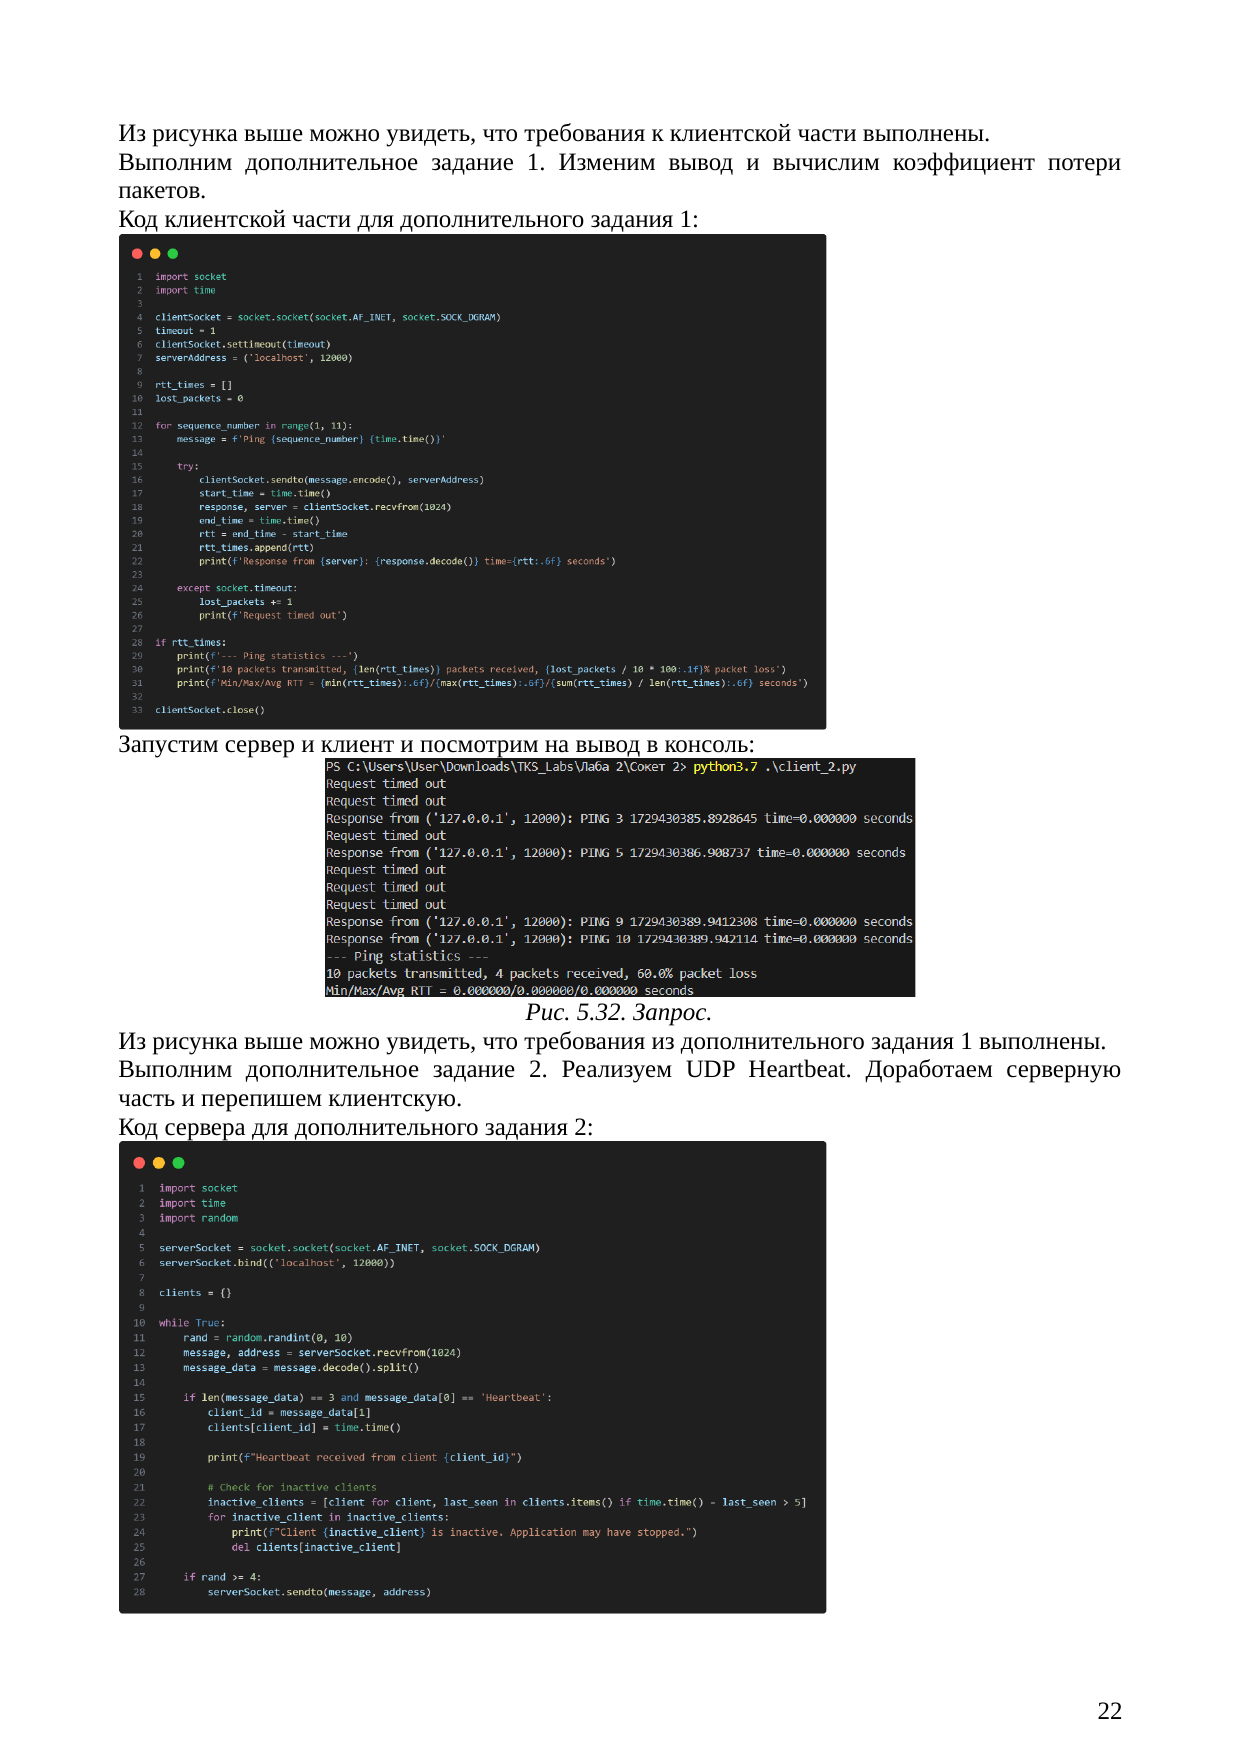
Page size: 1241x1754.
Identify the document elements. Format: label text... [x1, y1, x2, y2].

text Из рисунка выше можно увидеть, что требования к клиентской части выполнены. [118, 118, 1122, 147]
picture [118, 233, 827, 730]
text Запустим сервер и клиент и посмотрим на вывод в консоль: [118, 729, 1122, 758]
text Выполним дополнительное задание 1. Изменим вывод и вычислим коэффициент потери пакетов. [118, 147, 1122, 204]
text Из рисунка выше можно увидеть, что требования из дополнительного задания 1 выполнены. [118, 1026, 1122, 1054]
text Выполним дополнительное задание 2. Реализуем UDP Heartbeat. Доработаем серверную часть и перепишем клиентскую. [118, 1054, 1122, 1112]
picture [118, 1140, 827, 1614]
text Код клиентской части для дополнительного задания 1: [118, 204, 1122, 233]
picture [325, 758, 916, 997]
text Код сервера для дополнительного задания 2: [118, 1112, 1122, 1141]
